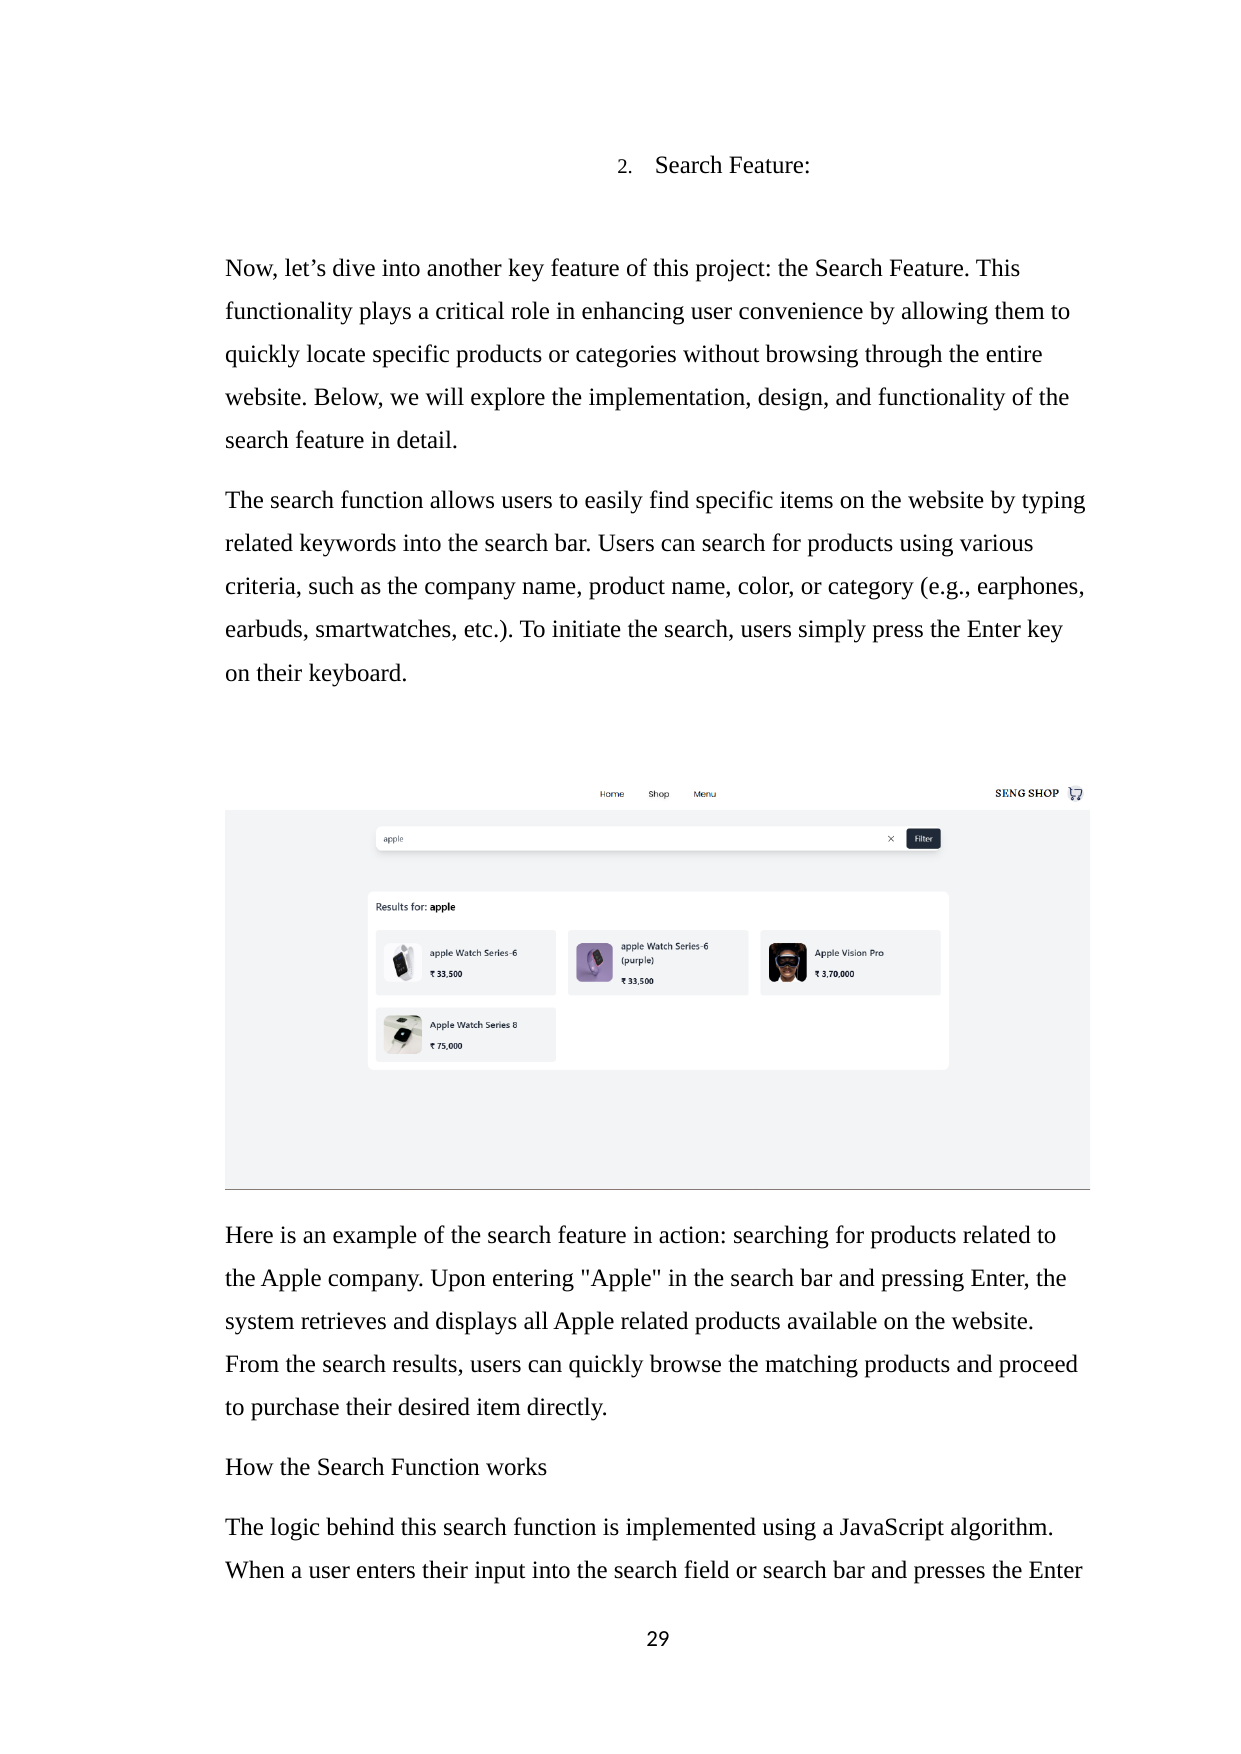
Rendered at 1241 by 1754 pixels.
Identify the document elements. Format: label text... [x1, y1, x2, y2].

text Now, let’s dive into another key feature of this project: the Search Feature. This functionality plays a critical role in enhancing user convenience by allowing them to quickly locate specific products or categories without browsing through the entire website. Below, we will explore the implementation, design, and functionality of the search feature in detail. [225, 253, 1090, 454]
text The search function allows users to easily find specific items on the website by typing related keywords into the search bar. Users can search for products using various criteria, such as the company name, product name, color, or category (e.g., earphones, earbuds, smartwatches, etc.). To initiate the search, users simply press the Enter key on their keyboard. [225, 485, 1090, 686]
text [225, 1512, 1090, 1584]
text How the Search Function works [225, 1452, 1090, 1481]
picture [225, 777, 1091, 1190]
subtitle Search Feature: [337, 150, 1090, 179]
text Here is an example of the search feature in action: searching for products related to the Apple company. Upon entering "Apple" in the search bar and pressing Enter, the system retrieves and displays all Apple related products available on the website. From the search results, users can quickly browse the matching products and proceed to purchase their desired item directly. [225, 1220, 1090, 1421]
